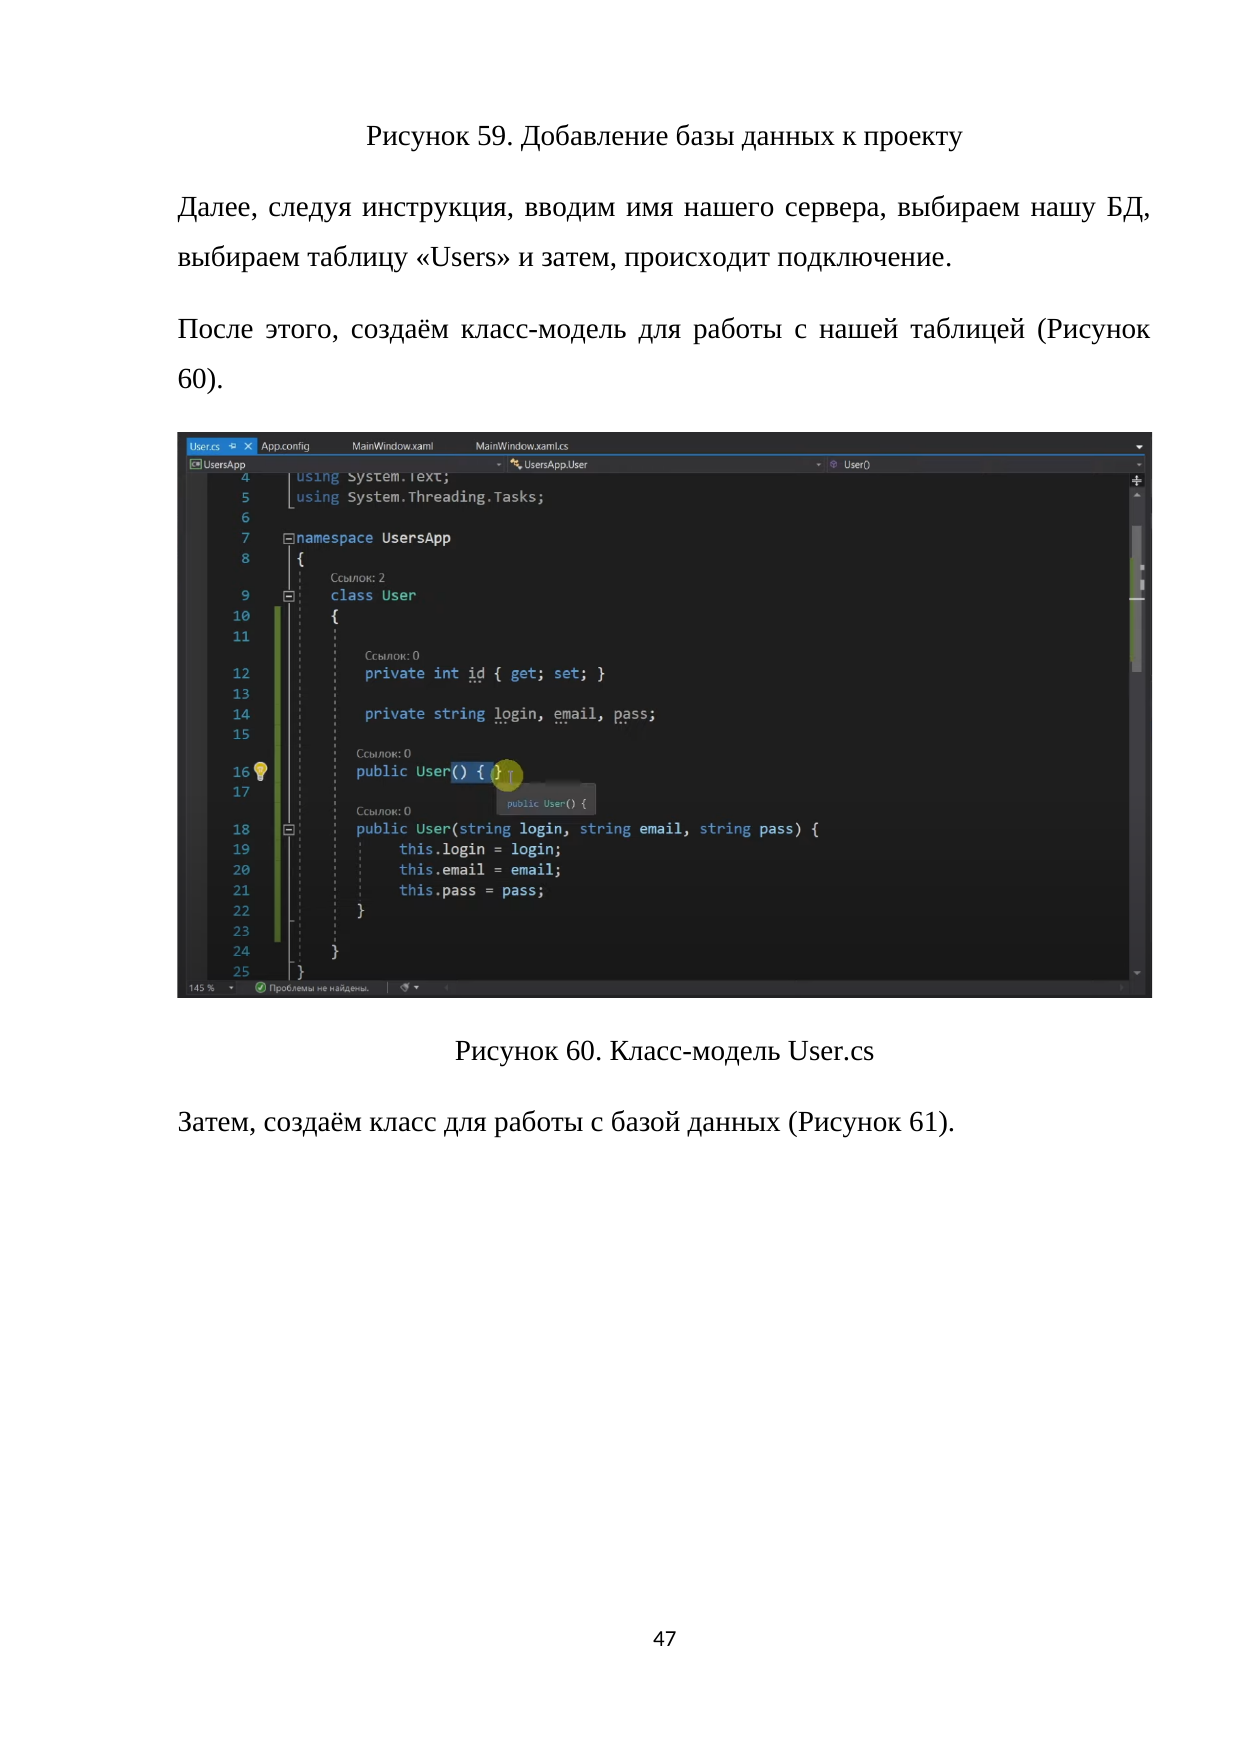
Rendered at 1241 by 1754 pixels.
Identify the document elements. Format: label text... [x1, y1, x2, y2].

text После этого, создаём класс-модель для работы с нашей таблицей (Рисунок 60). [177, 311, 1152, 394]
text Далее, следуя инструкция, вводим имя нашего сервера, выбираем нашу БД, выбираем таблицу «Users» и затем, происходит подключение. [177, 189, 1152, 273]
text Рисунок 59. Добавление базы данных к проекту [177, 118, 1152, 152]
text Рисунок 60. Класс-модель User.cs [177, 1033, 1152, 1067]
picture [177, 432, 1153, 998]
text Затем, создаём класс для работы с базой данных (Рисунок 61). [177, 1104, 1152, 1138]
